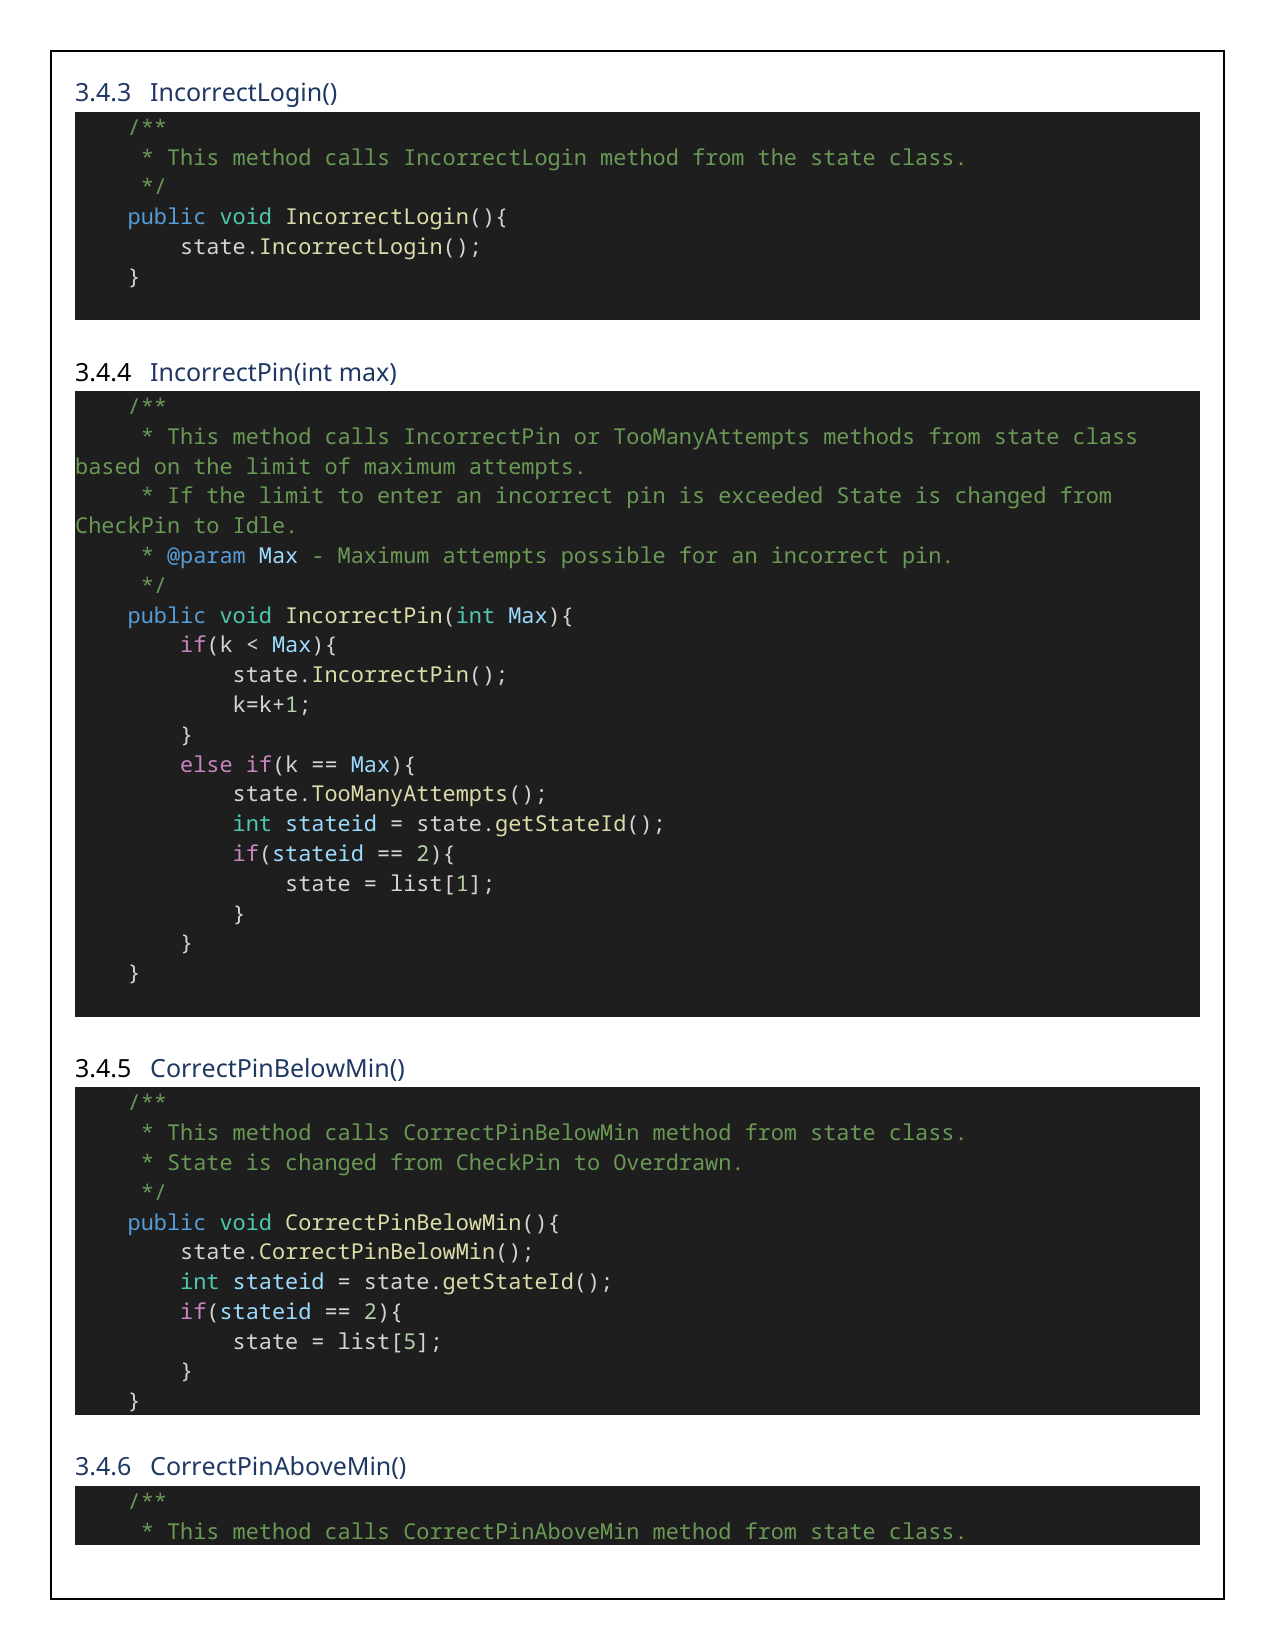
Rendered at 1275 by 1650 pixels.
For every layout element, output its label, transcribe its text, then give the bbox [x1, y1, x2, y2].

text state.TooManyAttempts(); [75, 778, 1200, 808]
text state = list[5]; [75, 1326, 1200, 1356]
text /** [75, 1486, 1200, 1516]
text if(k < Max){ [75, 629, 1200, 659]
text * This method calls CorrectPinAboveMin method from state class. [75, 1516, 1200, 1545]
subtitle IncorrectLogin() [75, 75, 1200, 109]
text */ [75, 171, 1200, 201]
text else if(k == Max){ [75, 748, 1200, 778]
text state = list[1]; [75, 868, 1200, 897]
text /** [75, 112, 1200, 142]
text state.IncorrectPin(); [75, 659, 1200, 689]
text if(stateid == 2){ [75, 1296, 1200, 1326]
text } [75, 957, 1200, 987]
text } [75, 1385, 1200, 1415]
text if(stateid == 2){ [75, 838, 1200, 868]
text * State is changed from CheckPin to Overdrawn. [75, 1147, 1200, 1177]
text * This method calls IncorrectLogin method from the state class. [75, 142, 1200, 171]
text public void CorrectPinBelowMin(){ [75, 1207, 1200, 1236]
text int stateid = state.getStateId(); [75, 808, 1200, 838]
text } [75, 897, 1200, 927]
text k=k+1; [75, 689, 1200, 719]
text } [75, 1356, 1200, 1385]
text /** [75, 1087, 1200, 1117]
text state.IncorrectLogin(); [75, 231, 1200, 261]
text * This method calls CorrectPinBelowMin method from state class. [75, 1117, 1200, 1147]
subtitle IncorrectPin(int max) [75, 354, 1200, 388]
text * This method calls IncorrectPin or TooManyAttempts methods from state class based on the limit of maximum attempts. [75, 421, 1200, 480]
subtitle CorrectPinBelowMin() [75, 1051, 1200, 1085]
text public void IncorrectLogin(){ [75, 201, 1200, 231]
text /** [75, 391, 1200, 421]
text */ [75, 570, 1200, 599]
text */ [75, 1177, 1200, 1207]
text * @param Max - Maximum attempts possible for an incorrect pin. [75, 540, 1200, 570]
subtitle CorrectPinAboveMin() [75, 1449, 1200, 1483]
text int stateid = state.getStateId(); [75, 1266, 1200, 1296]
text } [75, 719, 1200, 748]
text public void IncorrectPin(int Max){ [75, 599, 1200, 629]
text state.CorrectPinBelowMin(); [75, 1236, 1200, 1266]
text * If the limit to enter an incorrect pin is exceeded State is changed from CheckPin to Idle. [75, 480, 1200, 540]
text } [75, 261, 1200, 291]
text } [75, 927, 1200, 957]
